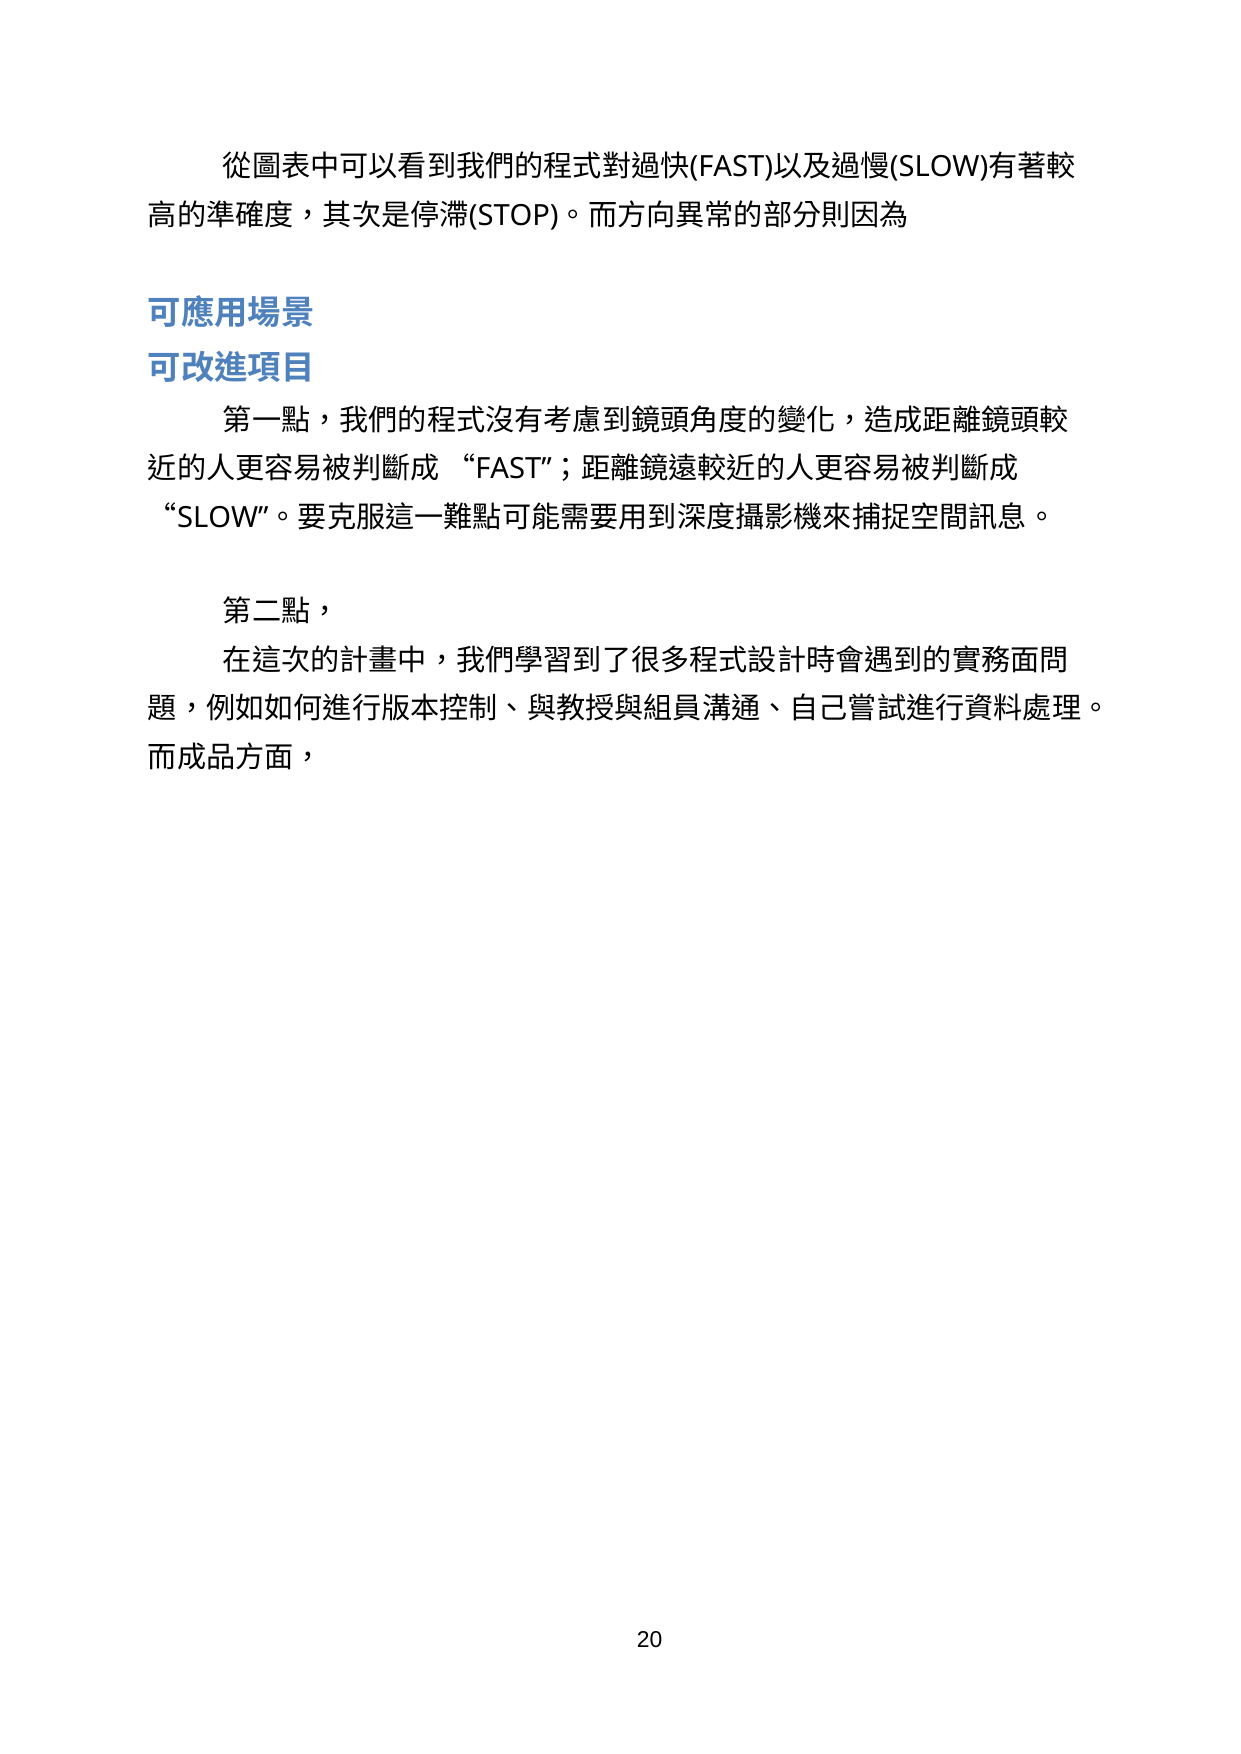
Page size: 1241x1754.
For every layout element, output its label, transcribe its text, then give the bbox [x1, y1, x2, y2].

text 第一點，我們的程式沒有考慮到鏡頭角度的變化，造成距離鏡頭較近的人更容易被判斷成 “FAST”；距離鏡遠較近的人更容易被判斷成 “SLOW”。要克服這一難點可能需要用到深度攝影機來捕捉空間訊息。 [148, 396, 1092, 536]
text 從圖表中可以看到我們的程式對過快(FAST)以及過慢(SLOW)有著較高的準確度，其次是停滯(STOP)。而方向異常的部分則因為 [148, 142, 1092, 233]
text 第二點， [148, 588, 1092, 630]
text 可改進項目 [148, 341, 1092, 389]
text 在這次的計畫中，我們學習到了很多程式設計時會遇到的實務面問題，例如如何進行版本控制、與教授與組員溝通、自己嘗試進行資料處理。而成品方面， [148, 637, 1092, 776]
text 可應用場景 [148, 286, 1092, 334]
